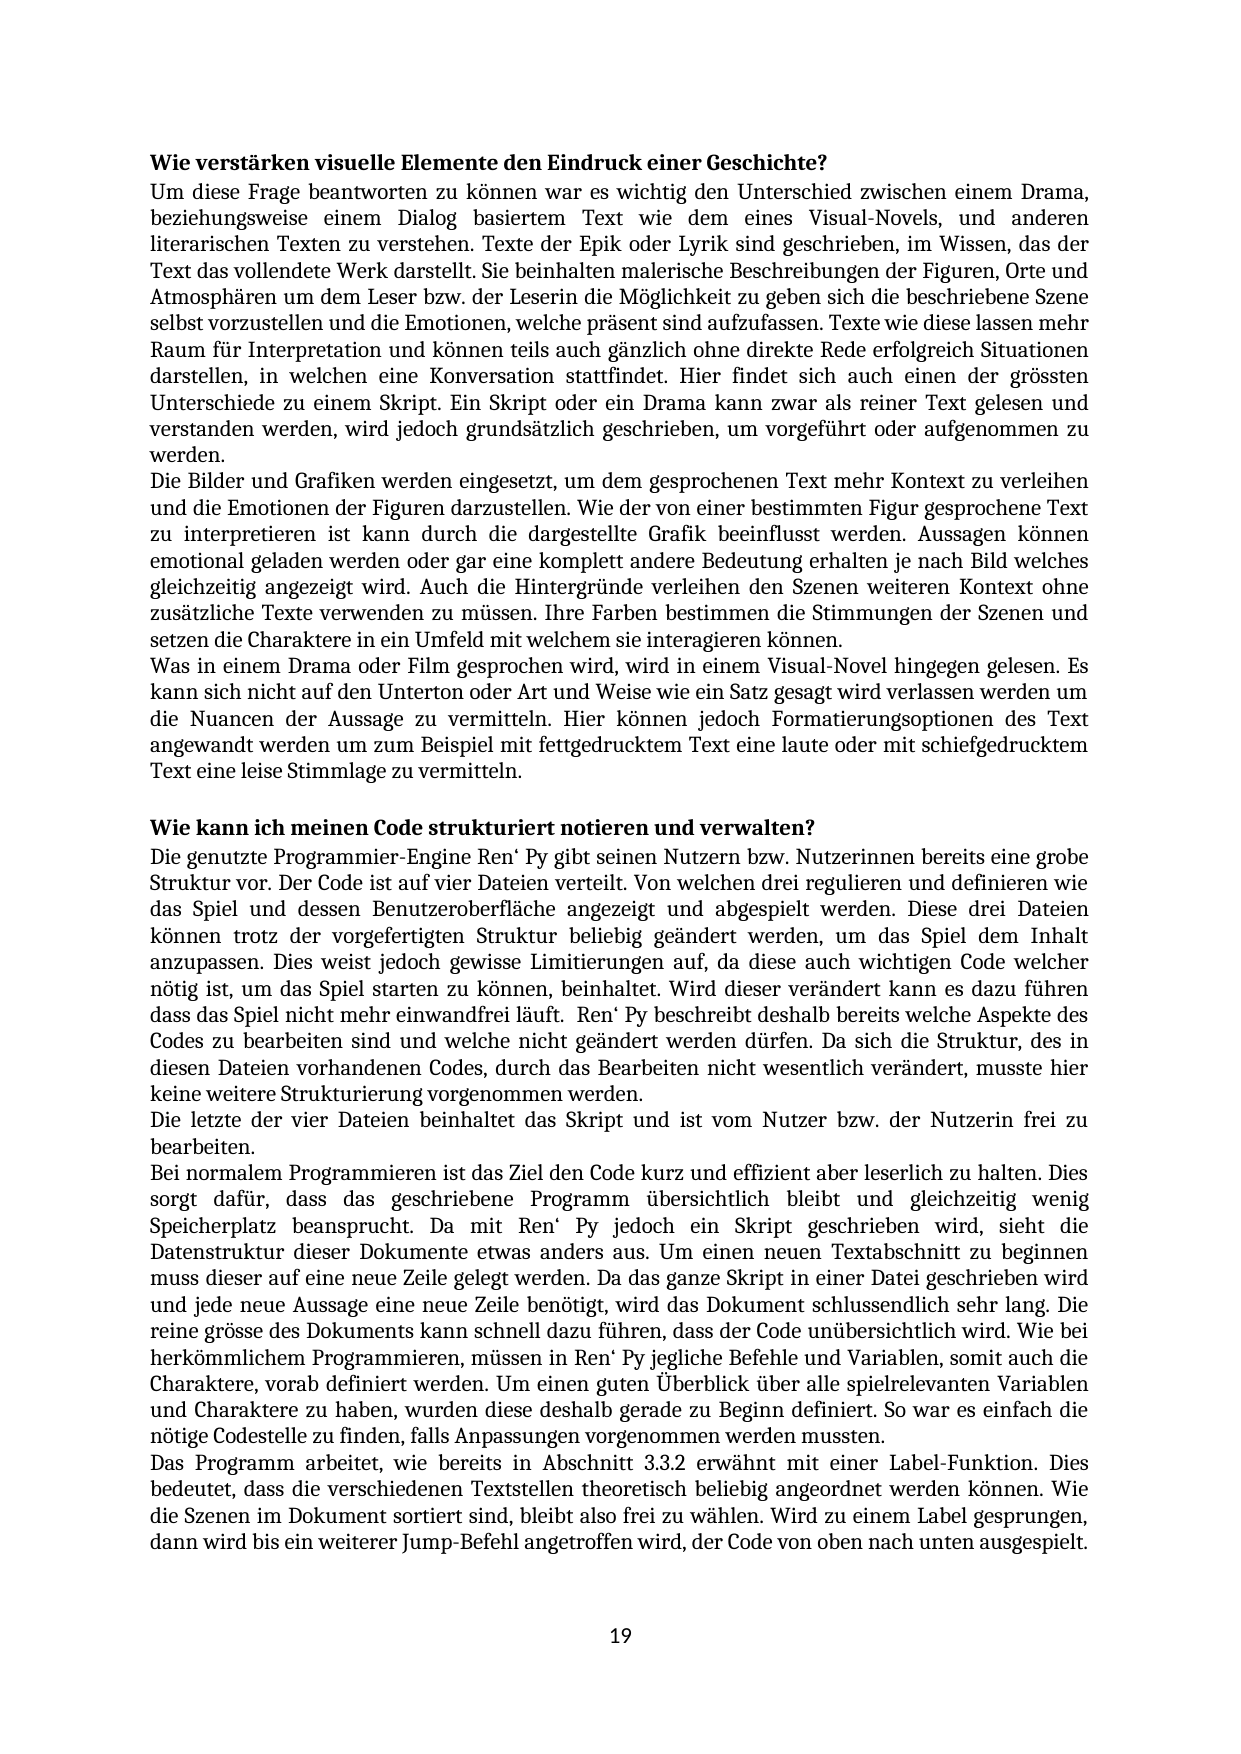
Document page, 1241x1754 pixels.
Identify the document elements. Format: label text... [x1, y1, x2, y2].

text Die letzte der vier Dateien beinhaltet das Skript und ist vom Nutzer bzw. der Nutzerin frei zu bearbeiten. [150, 1107, 1090, 1160]
text Die genutzte Programmier-Engine Ren‘ Py gibt seinen Nutzern bzw. Nutzerinnen bereits eine grobe Struktur vor. Der Code ist auf vier Dateien verteilt. Von welchen drei regulieren und definieren wie das Spiel und dessen Benutzeroberfläche angezeigt und abgespielt werden. Diese drei Dateien können trotz der vorgefertigten Struktur beliebig geändert werden, um das Spiel dem Inhalt anzupassen. Dies weist jedoch gewisse Limitierungen auf, da diese auch wichtigen Code welcher nötig ist, um das Spiel starten zu können, beinhaltet. Wird dieser verändert kann es dazu führen dass das Spiel nicht mehr einwandfrei läuft. Ren‘ Py beschreibt deshalb bereits welche Aspekte des Codes zu bearbeiten sind und welche nicht geändert werden dürfen. Da sich die Struktur, des in diesen Dateien vorhandenen Codes, durch das Bearbeiten nicht wesentlich verändert, musste hier keine weitere Strukturierung vorgenommen werden. [150, 843, 1090, 1107]
text Die Bilder und Grafiken werden eingesetzt, um dem gesprochenen Text mehr Kontext zu verleihen und die Emotionen der Figuren darzustellen. Wie der von einer bestimmten Figur gesprochene Text zu interpretieren ist kann durch die dargestellte Grafik beeinflusst werden. Aussagen können emotional geladen werden oder gar eine komplett andere Bedeutung erhalten je nach Bild welches gleichzeitig angezeigt wird. Auch die Hintergründe verleihen den Szenen weiteren Kontext ohne zusätzliche Texte verwenden zu müssen. Ihre Farben bestimmen die Stimmungen der Szenen und setzen die Charaktere in ein Umfeld mit welchem sie interagieren können. [150, 468, 1090, 653]
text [150, 1450, 1090, 1555]
text Was in einem Drama oder Film gesprochen wird, wird in einem Visual-Novel hingegen gelesen. Es kann sich nicht auf den Unterton oder Art und Weise wie ein Satz gesagt wird verlassen werden um die Nuancen der Aussage zu vermitteln. Hier können jedoch Formatierungsoptionen des Text angewandt werden um zum Beispiel mit fettgedrucktem Text eine laute oder mit schiefgedrucktem Text eine leise Stimmlage zu vermitteln. [150, 653, 1090, 784]
subtitle Wie verstärken visuelle Elemente den Eindruck einer Geschichte? [150, 150, 1090, 176]
subtitle Wie kann ich meinen Code strukturiert notieren und verwalten? [150, 815, 1090, 841]
text Um diese Frage beantworten zu können war es wichtig den Unterschied zwischen einem Drama, beziehungsweise einem Dialog basiertem Text wie dem eines Visual-Novels, und anderen literarischen Texten zu verstehen. Texte der Epik oder Lyrik sind geschrieben, im Wissen, das der Text das vollendete Werk darstellt. Sie beinhalten malerische Beschreibungen der Figuren, Orte und Atmosphären um dem Leser bzw. der Leserin die Möglichkeit zu geben sich die beschriebene Szene selbst vorzustellen und die Emotionen, welche präsent sind aufzufassen. Texte wie diese lassen mehr Raum für Interpretation und können teils auch gänzlich ohne direkte Rede erfolgreich Situationen darstellen, in welchen eine Konversation stattfindet. Hier findet sich auch einen der grössten Unterschiede zu einem Skript. Ein Skript oder ein Drama kann zwar als reiner Text gelesen und verstanden werden, wird jedoch grundsätzlich geschrieben, um vorgeführt oder aufgenommen zu werden. [150, 178, 1090, 468]
text Bei normalem Programmieren ist das Ziel den Code kurz und effizient aber leserlich zu halten. Dies sorgt dafür, dass das geschriebene Programm übersichtlich bleibt und gleichzeitig wenig Speicherplatz beansprucht. Da mit Ren‘ Py jedoch ein Skript geschrieben wird, sieht die Datenstruktur dieser Dokumente etwas anders aus. Um einen neuen Textabschnitt zu beginnen muss dieser auf eine neue Zeile gelegt werden. Da das ganze Skript in einer Datei geschrieben wird und jede neue Aussage eine neue Zeile benötigt, wird das Dokument schlussendlich sehr lang. Die reine grösse des Dokuments kann schnell dazu führen, dass der Code unübersichtlich wird. Wie bei herkömmlichem Programmieren, müssen in Ren‘ Py jegliche Befehle und Variablen, somit auch die Charaktere, vorab definiert werden. Um einen guten Überblick über alle spielrelevanten Variablen und Charaktere zu haben, wurden diese deshalb gerade zu Beginn definiert. So war es einfach die nötige Codestelle zu finden, falls Anpassungen vorgenommen werden mussten. [150, 1160, 1090, 1450]
